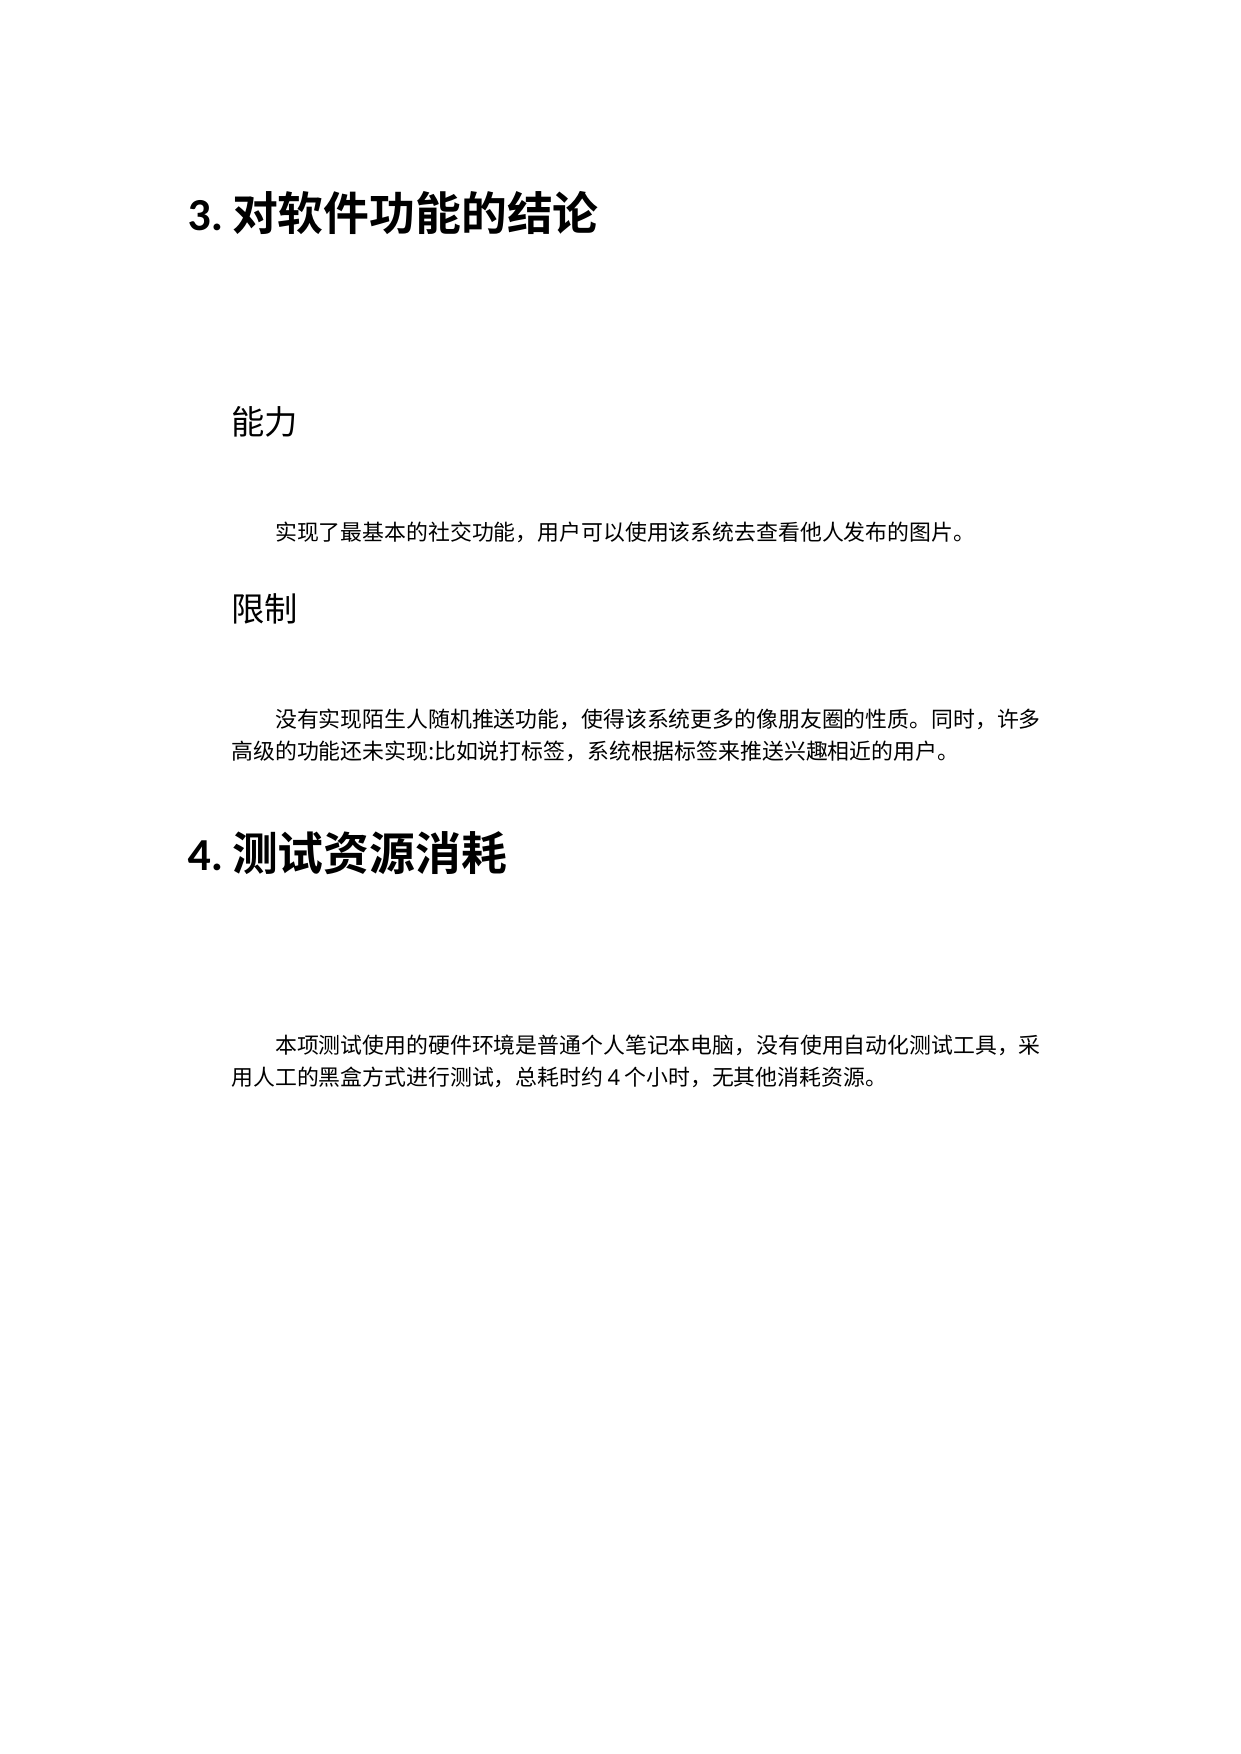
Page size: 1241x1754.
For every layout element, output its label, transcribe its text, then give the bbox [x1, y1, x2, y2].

subtitle 测试资源消耗 [187, 802, 1053, 899]
subtitle 对软件功能的结论 [187, 162, 1053, 259]
subtitle 能力 [188, 387, 1053, 452]
text 实现了最基本的社交功能，用户可以使用该系统去查看他人发布的图片。 [231, 514, 1053, 547]
text 没有实现陌生人随机推送功能，使得该系统更多的像朋友圈的性质。同时，许多高级的功能还未实现:比如说打标签，系统根据标签来推送兴趣相近的用户。 [231, 701, 1053, 766]
text 本项测试使用的硬件环境是普通个人笔记本电脑，没有使用自动化测试工具，采用人工的黑盒方式进行测试，总耗时约4个小时，无其他消耗资源。 [231, 1027, 1053, 1092]
subtitle 限制 [187, 574, 1053, 639]
